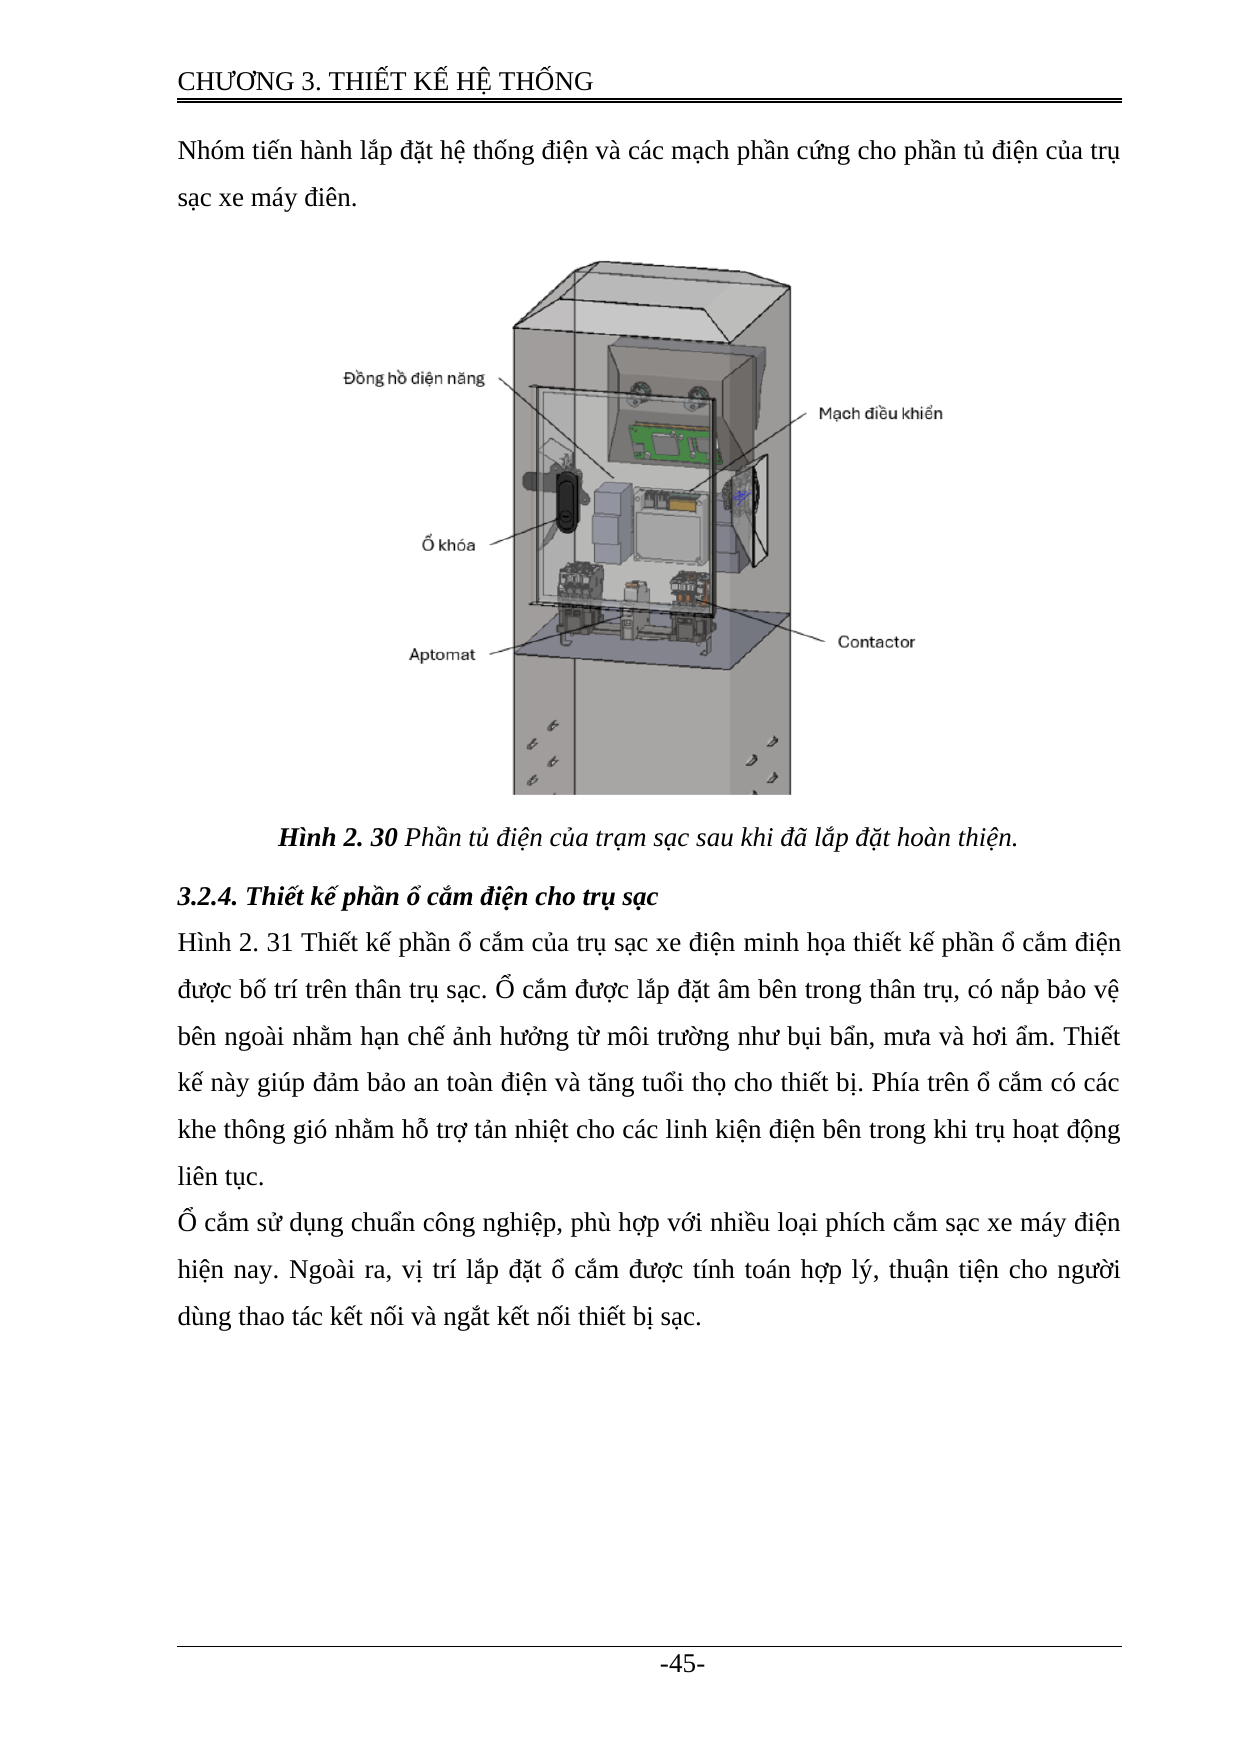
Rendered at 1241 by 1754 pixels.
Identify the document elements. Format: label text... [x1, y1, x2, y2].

text Nhóm tiến hành lắp đặt hệ thống điện và các mạch phần cứng cho phần tủ điện của trụ sạc xe máy điên. [177, 134, 1122, 212]
picture [295, 227, 1005, 806]
subtitle Thiết kế phần ổ cắm điện cho trụ sạc [177, 880, 1122, 911]
text Ổ cắm sử dụng chuẩn công nghiệp, phù hợp với nhiều loại phích cắm sạc xe máy điện hiện nay. Ngoài ra, vị trí lắp đặt ổ cắm được tính toán hợp lý, thuận tiện cho người dùng thao tác kết nối và ngắt kết nối thiết bị sạc. [177, 1206, 1122, 1331]
